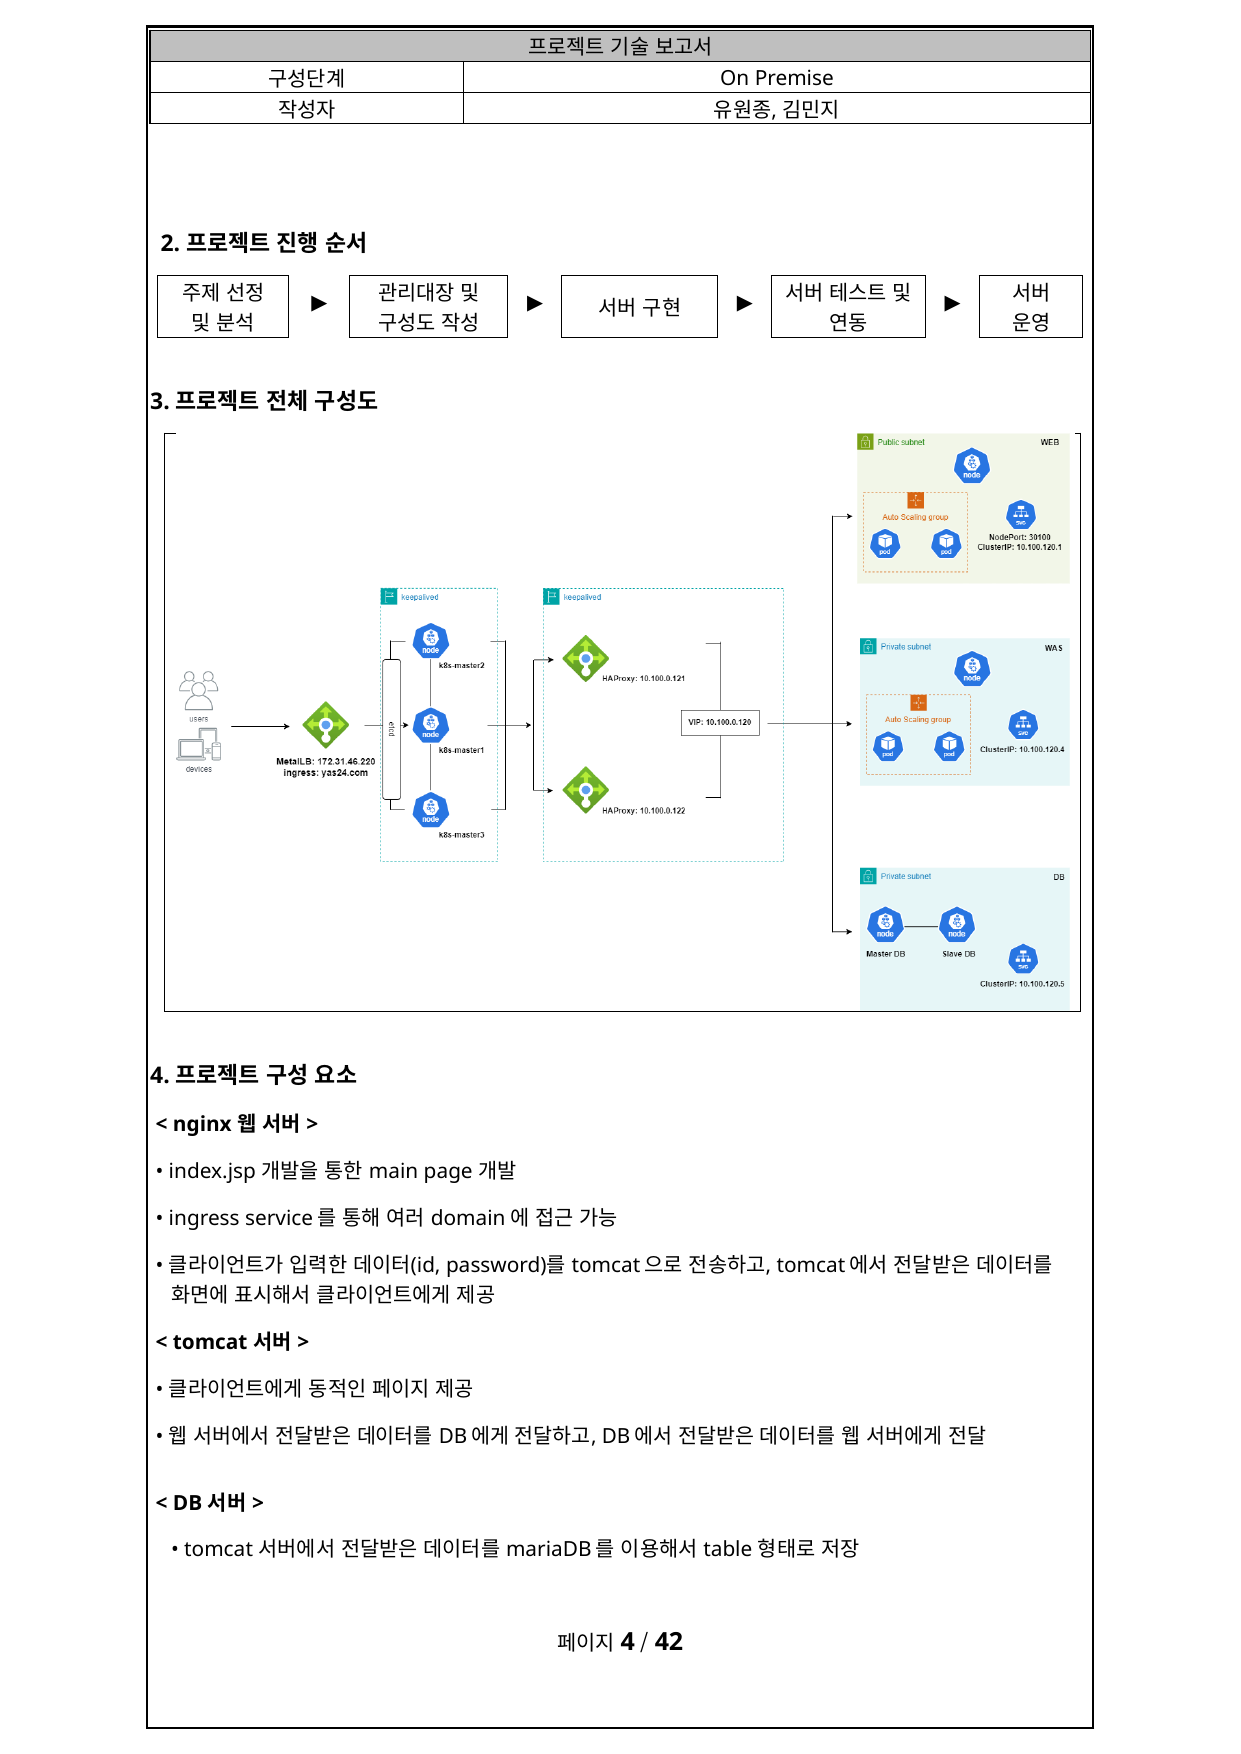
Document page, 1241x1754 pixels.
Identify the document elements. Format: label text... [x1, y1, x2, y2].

text • 클라이언트에게 동적인 페이지 제공 [150, 1372, 1090, 1403]
text • index.jsp 개발을 통한 main page 개발 [150, 1154, 1090, 1184]
table_header [165, 434, 176, 1011]
table_header 서버 운영 [980, 276, 1082, 337]
text < nginx 웹 서버 > [150, 1107, 1090, 1137]
table_header 관리대장 및 구성도 작성 [350, 276, 507, 337]
table_header ▶ [508, 275, 561, 337]
text 3. 프로젝트 전체 구성도 [150, 383, 1090, 416]
text 2. 프로젝트 진행 순서 [160, 225, 1090, 258]
text • 웹 서버에서 전달받은 데이터를 DB에게 전달하고, DB에서 전달받은 데이터를 웹 서버에게 전달 [150, 1419, 1090, 1449]
picture [176, 433, 1075, 1011]
table_header 서버 테스트 및 연동 [772, 276, 925, 337]
table_header ▶ [718, 275, 771, 337]
table_header 주제 선정 및 분석 [158, 276, 288, 337]
table_header 서버 구현 [562, 276, 717, 337]
text • tomcat 서버에서 전달받은 데이터를 mariaDB를 이용해서 table 형태로 저장 [150, 1533, 1090, 1563]
table_header ▶ [289, 275, 349, 337]
text < tomcat 서버 > [150, 1325, 1090, 1356]
table_header ▶ [926, 275, 979, 337]
text 4. 프로젝트 구성 요소 [150, 1057, 1090, 1091]
text • 클라이언트가 입력한 데이터(id, password)를 tomcat으로 전송하고, tomcat에서 전달받은 데이터를 화면에 표시해서 클라이언트에게 제공 [150, 1248, 1090, 1309]
text • ingress service를 통해 여러 domain에 접근 가능 [150, 1201, 1090, 1231]
table_header [1075, 434, 1080, 1011]
text < DB 서버 > [150, 1486, 1090, 1516]
